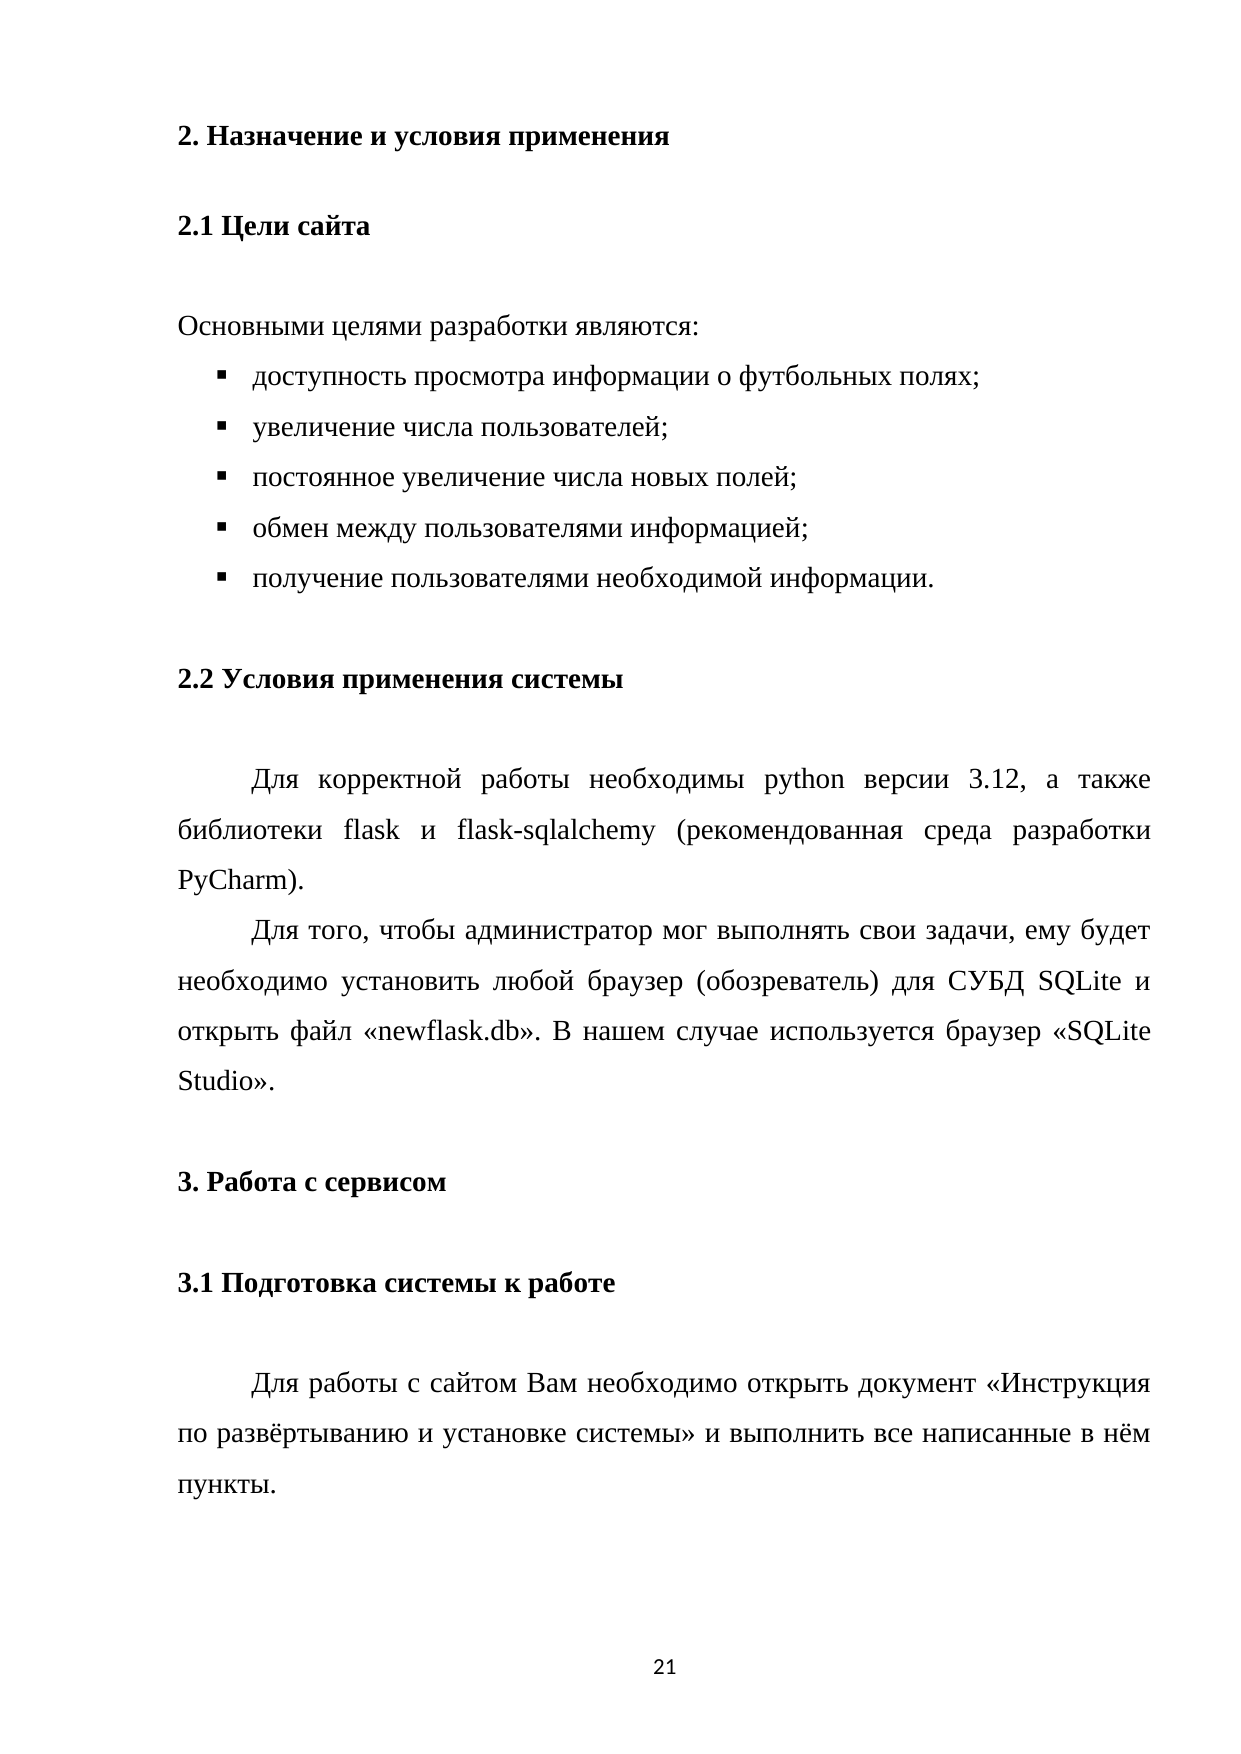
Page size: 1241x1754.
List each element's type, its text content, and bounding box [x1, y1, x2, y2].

list увеличение числа пользователей; [215, 409, 1152, 443]
list постоянное увеличение числа новых полей; [215, 459, 1152, 493]
list 3.1 Подготовка системы к работе [177, 1265, 1152, 1298]
list Для того, чтобы администратор мог выполнять свои задачи, ему будет необходимо установить любой браузер (обозреватель) для СУБД SQLite и открыть файл «newflask.db». В нашем случае используется браузер «SQLite Studio». [177, 912, 1152, 1097]
list Для корректной работы необходимы python версии 3.12, а также библиотеки flask и flask-sqlalchemy (рекомендованная среда разработки PyCharm). [177, 762, 1152, 896]
list доступность просмотра информации о футбольных полях; [215, 358, 1152, 392]
list 2.2 Условия применения системы [177, 661, 1152, 694]
list Основными целями разработки являются: [177, 308, 1152, 342]
list 2.1 Цели сайта [177, 208, 1152, 241]
list 2. Назначение и условия применения [177, 118, 1152, 194]
list 3. Работа с сервисом [177, 1164, 1152, 1198]
list обмен между пользователями информацией; [215, 510, 1152, 543]
list получение пользователями необходимой информации. [215, 560, 1152, 594]
list Для работы с сайтом Вам необходимо открыть документ «Инструкция по развёртыванию и установке системы» и выполнить все написанные в нём пункты. [177, 1365, 1152, 1499]
